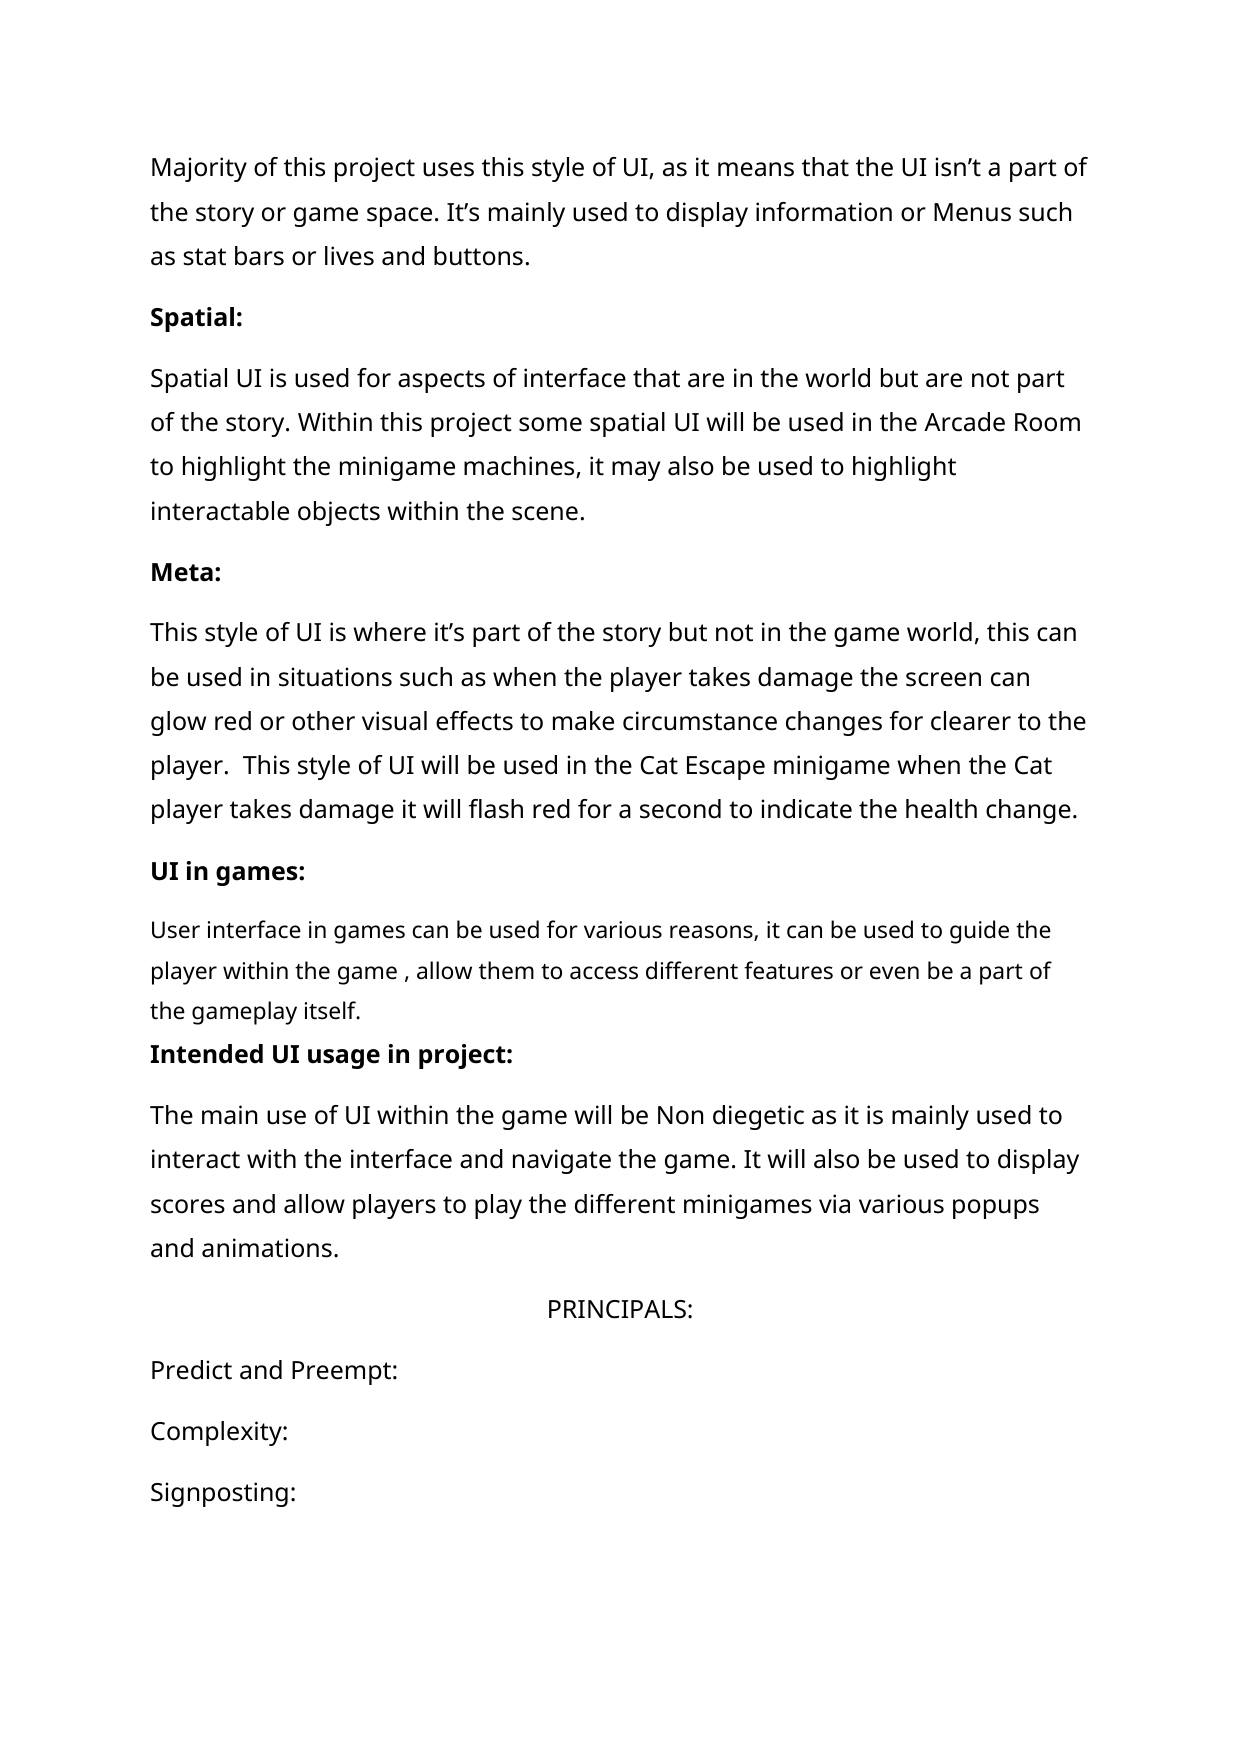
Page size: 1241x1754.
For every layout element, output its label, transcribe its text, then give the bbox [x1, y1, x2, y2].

text Predict and Preempt: [150, 1352, 1090, 1386]
text Spatial UI is used for aspects of interface that are in the world but are not part of the story. Within this project some spatial UI will be used in the Arcade Room to highlight the minigame machines, it may also be used to highlight interactable objects within the scene. [150, 360, 1090, 527]
text User interface in games can be used for various reasons, it can be used to guide the player within the game , allow them to access different features or even be a part of the gameplay itself. Intended UI usage in project: [150, 914, 1090, 1071]
text Complexity: [150, 1413, 1090, 1447]
text Meta: [150, 554, 1090, 588]
text UI in games: [150, 853, 1090, 887]
text The main use of UI within the game will be Non diegetic as it is mainly used to interact with the interface and navigate the game. It will also be used to display scores and allow players to play the different minigames via various popups and animations. [150, 1098, 1090, 1264]
text PRINCIPALS: [150, 1291, 1090, 1326]
text Spatial: [150, 299, 1090, 333]
text This style of UI is where it’s part of the story but not in the game world, this can be used in situations such as when the player takes damage the screen can glow red or other visual effects to make circumstance changes for clearer to the player. This style of UI will be used in the Cat Escape minigame when the Cat player takes damage it will flash red for a second to indicate the health change. [150, 615, 1090, 826]
text Majority of this project uses this style of UI, as it means that the UI isn’t a part of the story or game space. It’s mainly used to display information or Menus such as stat bars or lives and buttons. [150, 150, 1090, 273]
text Signposting: [150, 1474, 1090, 1508]
